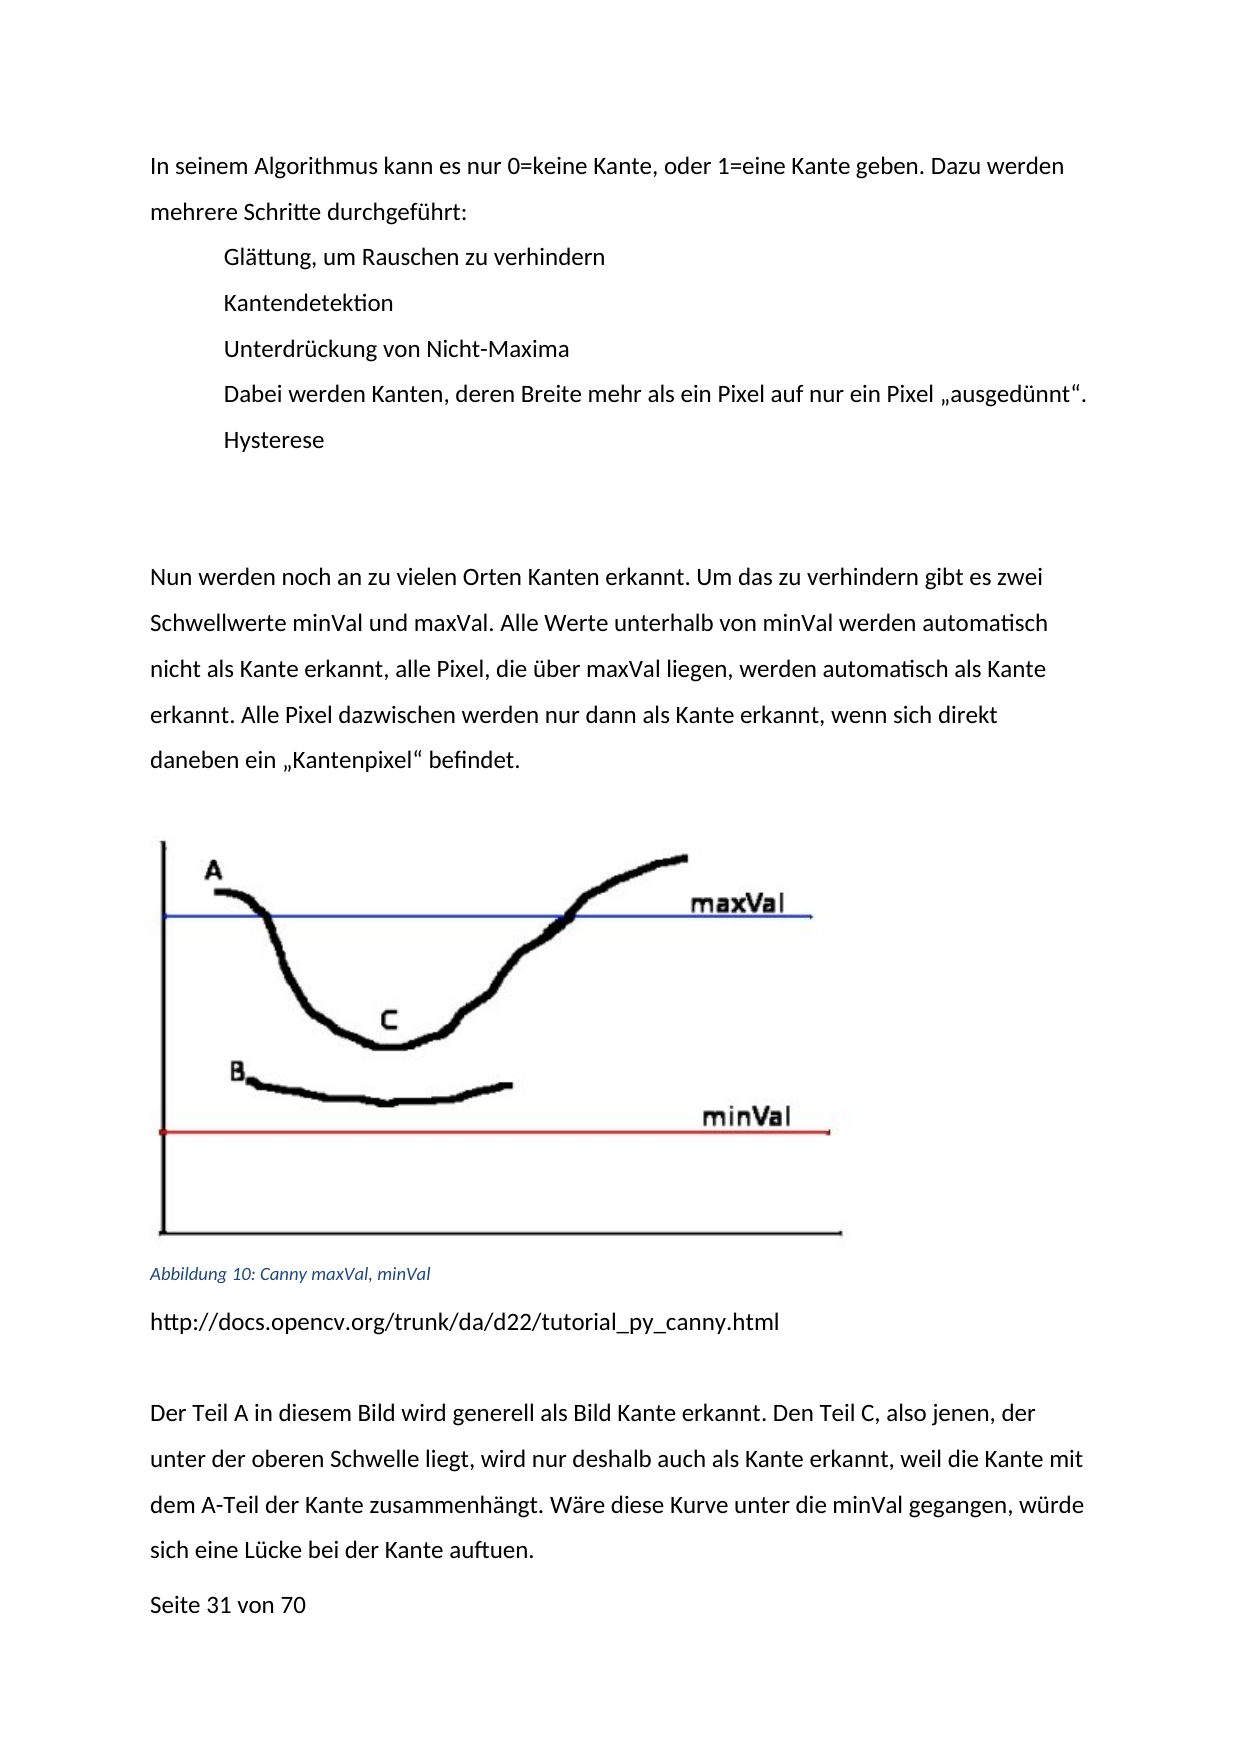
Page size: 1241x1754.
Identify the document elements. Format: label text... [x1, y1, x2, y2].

text Unterdrückung von Nicht-Maxima [224, 333, 1090, 363]
text Kantendetektion [224, 287, 1090, 318]
text In seinem Algorithmus kann es nur 0=keine Kante, oder 1=eine Kante geben. Dazu werden mehrere Schritte durchgeführt: [150, 150, 1090, 226]
text Nun werden noch an zu vielen Orten Kanten erkannt. Um das zu verhindern gibt es zwei Schwellwerte minVal und maxVal. Alle Werte unterhalb von minVal werden automatisch nicht als Kante erkannt, alle Pixel, die über maxVal liegen, werden automatisch als Kante erkannt. Alle Pixel dazwischen werden nur dann als Kante erkannt, wenn sich direkt daneben ein „Kantenpixel“ befindet. [150, 562, 1090, 775]
picture [150, 836, 854, 1247]
text Dabei werden Kanten, deren Breite mehr als ein Pixel auf nur ein Pixel „ausgedünnt“. [224, 379, 1090, 409]
text Hysterese [224, 424, 1090, 455]
text Glättung, um Rauschen zu verhindern [224, 241, 1090, 272]
text Abbildung 10: Canny maxVal, minVal [150, 1262, 1090, 1285]
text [150, 1397, 1090, 1565]
text http://docs.opencv.org/trunk/da/d22/tutorial_py_canny.html [150, 1306, 1090, 1336]
